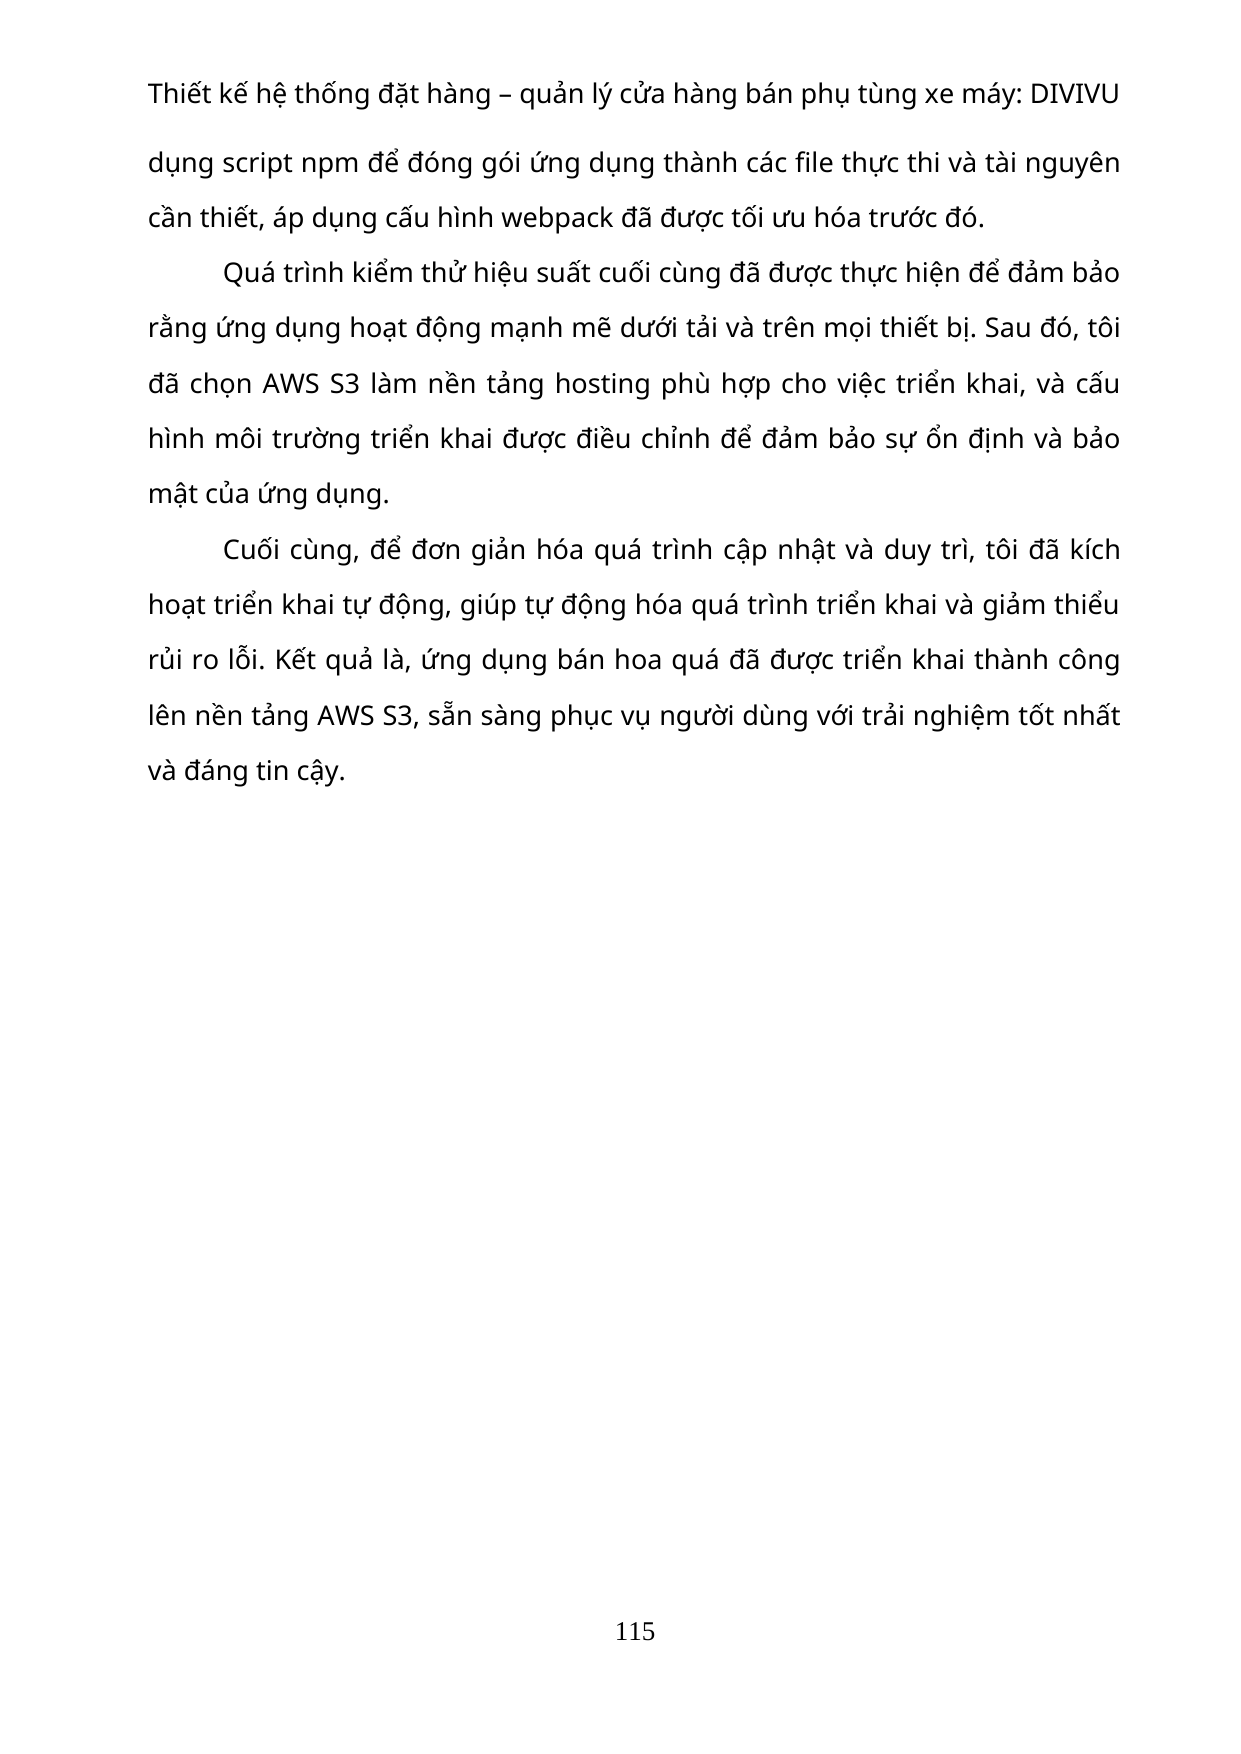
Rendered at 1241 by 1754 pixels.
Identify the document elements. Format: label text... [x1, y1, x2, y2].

text Quá trình kiểm thử hiệu suất cuối cùng đã được thực hiện để đảm bảo rằng ứng dụng hoạt động mạnh mẽ dưới tải và trên mọi thiết bị. Sau đó, tôi đã chọn AWS S3 làm nền tảng hosting phù hợp cho việc triển khai, và cấu hình môi trường triển khai được điều chỉnh để đảm bảo sự ổn định và bảo mật của ứng dụng. [148, 254, 1122, 512]
text Cuối cùng, để đơn giản hóa quá trình cập nhật và duy trì, tôi đã kích hoạt triển khai tự động, giúp tự động hóa quá trình triển khai và giảm thiểu rủi ro lỗi. Kết quả là, ứng dụng bán hoa quá đã được triển khai thành công lên nền tảng AWS S3, sẵn sàng phục vụ người dùng với trải nghiệm tốt nhất và đáng tin cậy. [148, 530, 1122, 788]
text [148, 143, 1122, 235]
